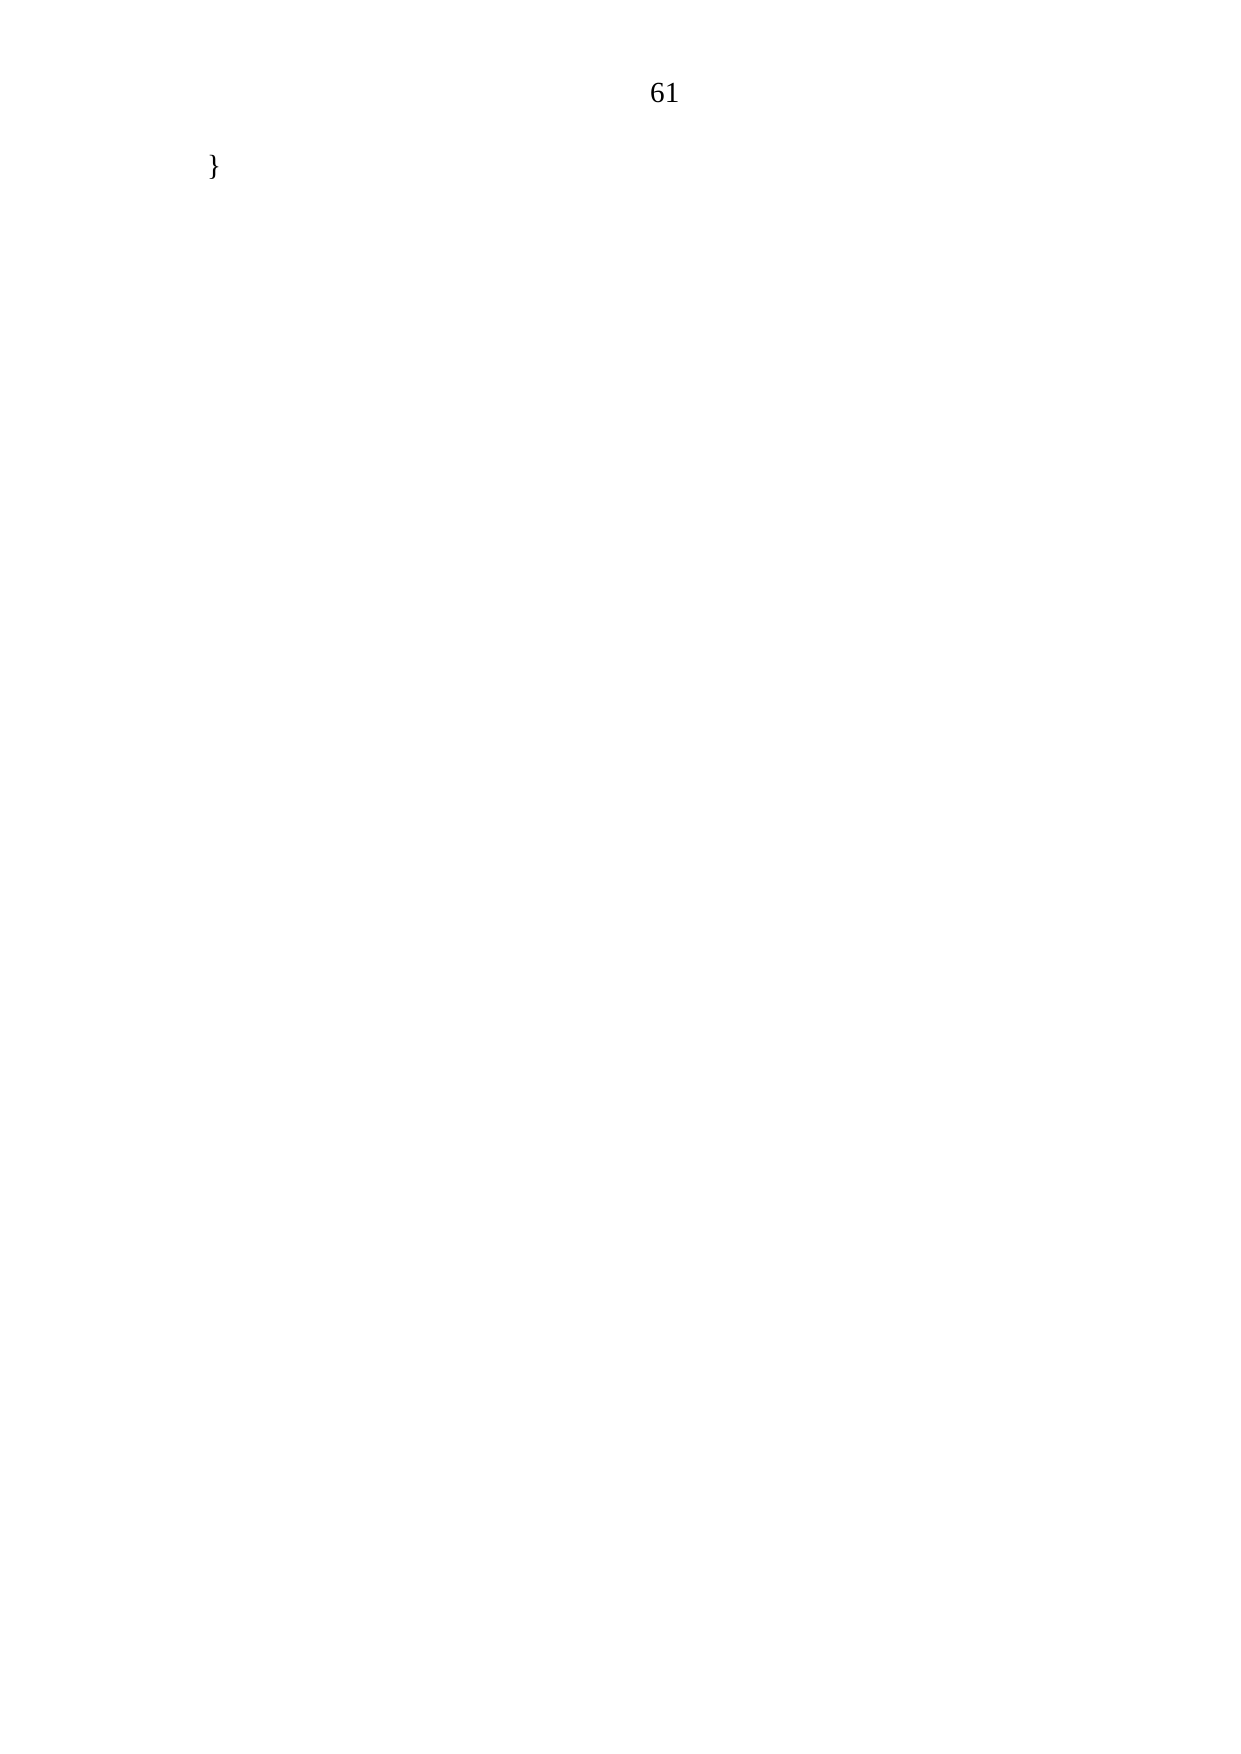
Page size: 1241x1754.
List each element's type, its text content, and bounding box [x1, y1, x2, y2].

text } [207, 148, 1122, 181]
